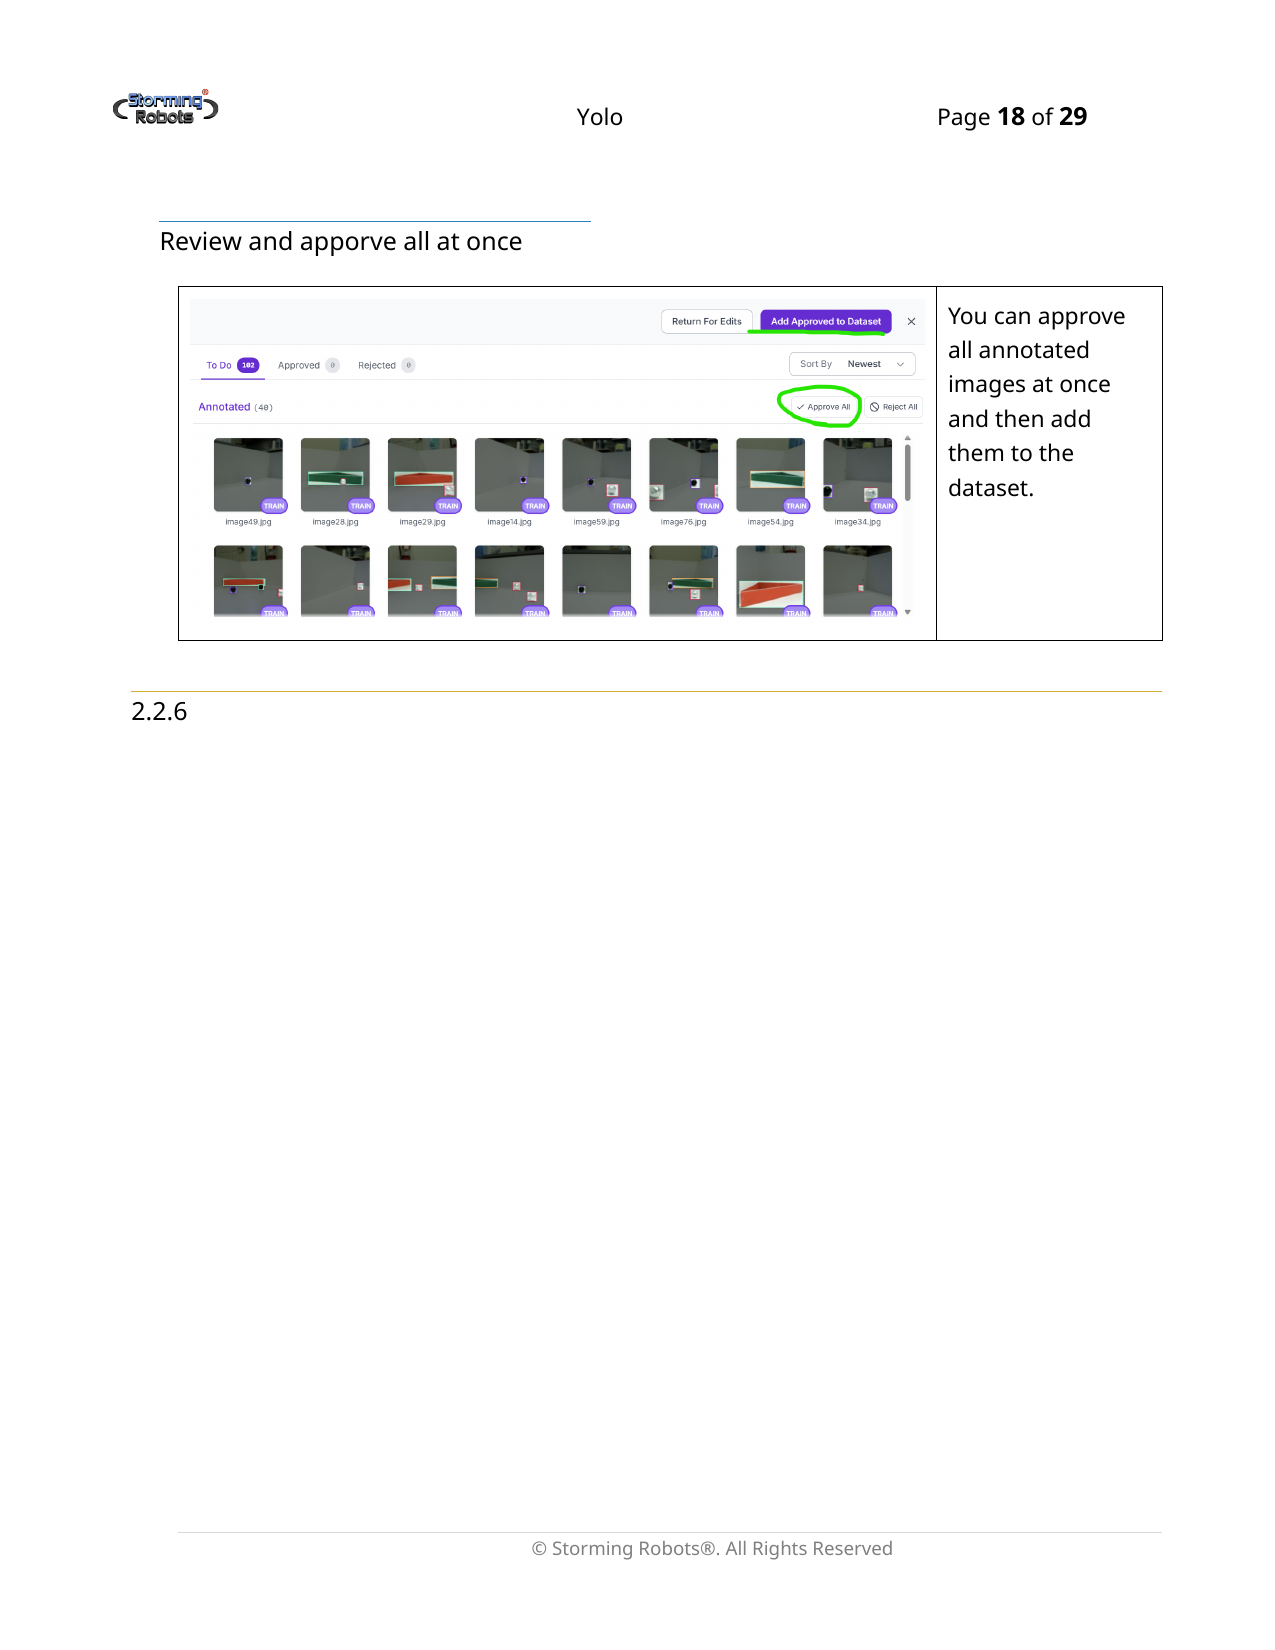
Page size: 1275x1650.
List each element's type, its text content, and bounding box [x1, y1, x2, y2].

picture [112, 87, 219, 126]
picture [190, 299, 926, 625]
subtitle Review and apporve all at once [159, 222, 591, 258]
table_header [179, 287, 936, 640]
table_header You can approve all annotated images at once and then add them to the dataset. [937, 287, 1162, 640]
